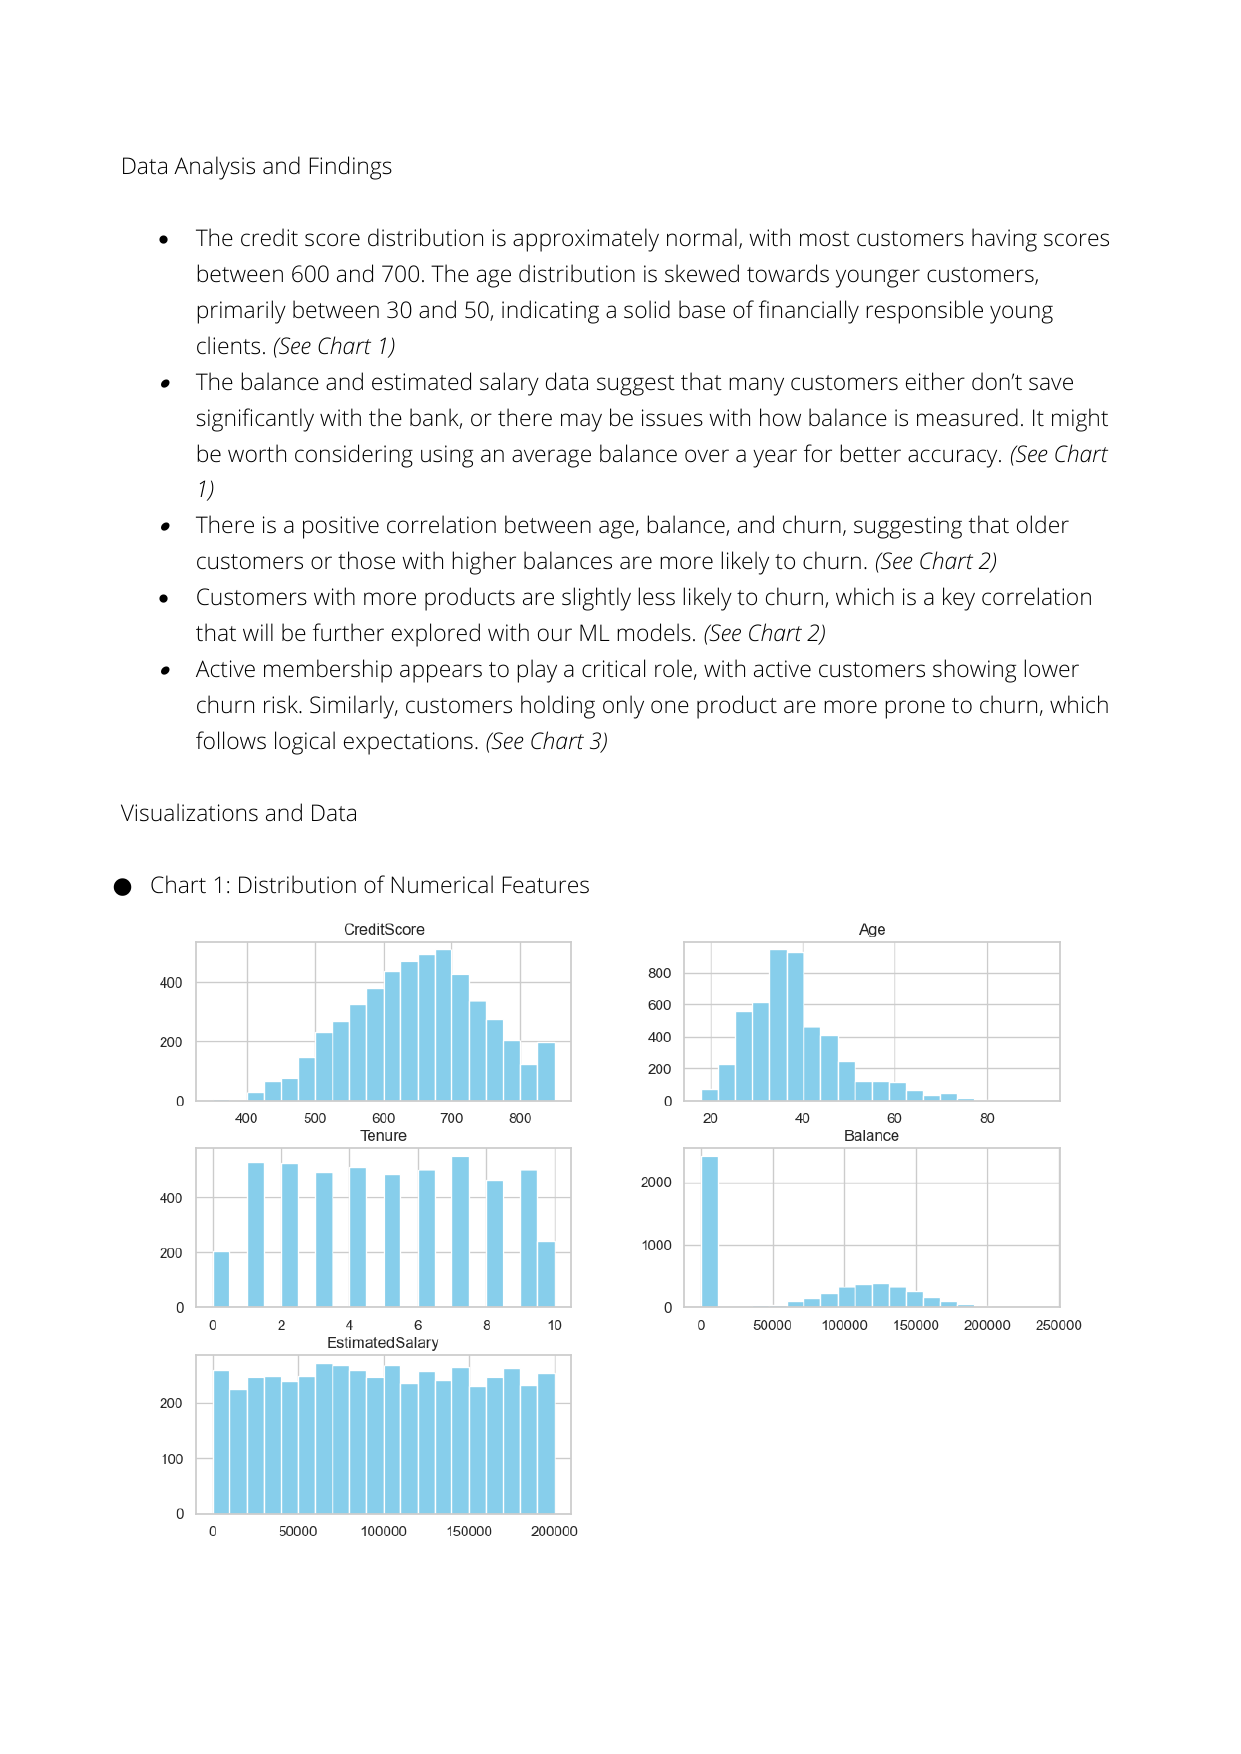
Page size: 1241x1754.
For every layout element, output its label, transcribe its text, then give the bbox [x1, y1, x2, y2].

list The credit score distribution is approximately normal, with most customers having scores between 600 and 700. The age distribution is skewed towards younger customers, primarily between 30 and 50, indicating a solid base of financially responsible young clients. (See Chart 1) [158, 222, 1124, 361]
list Active membership appears to play a critical role, with active customers showing lower churn risk. Similarly, customers holding only one product are more prone to churn, which follows logical expectations. (See Chart 3) [158, 653, 1124, 756]
list The balance and estimated salary data suggest that many customers either don’t save significantly with the bank, or there may be issues with how balance is measured. It might be worth considering using an average balance over a year for better accuracy. (See Chart 1) [158, 366, 1124, 505]
list Customers with more products are slightly less likely to churn, which is a key correlation that will be further explored with our ML models. (See Chart 2) [158, 581, 1124, 648]
list There is a positive correlation between age, balance, and churn, suggesting that older customers or those with higher balances are more likely to churn. (See Chart 2) [158, 509, 1124, 577]
text Data Analysis and Findings [121, 150, 1124, 181]
text Visualizations and Data [121, 797, 1124, 828]
picture [150, 903, 1091, 1548]
